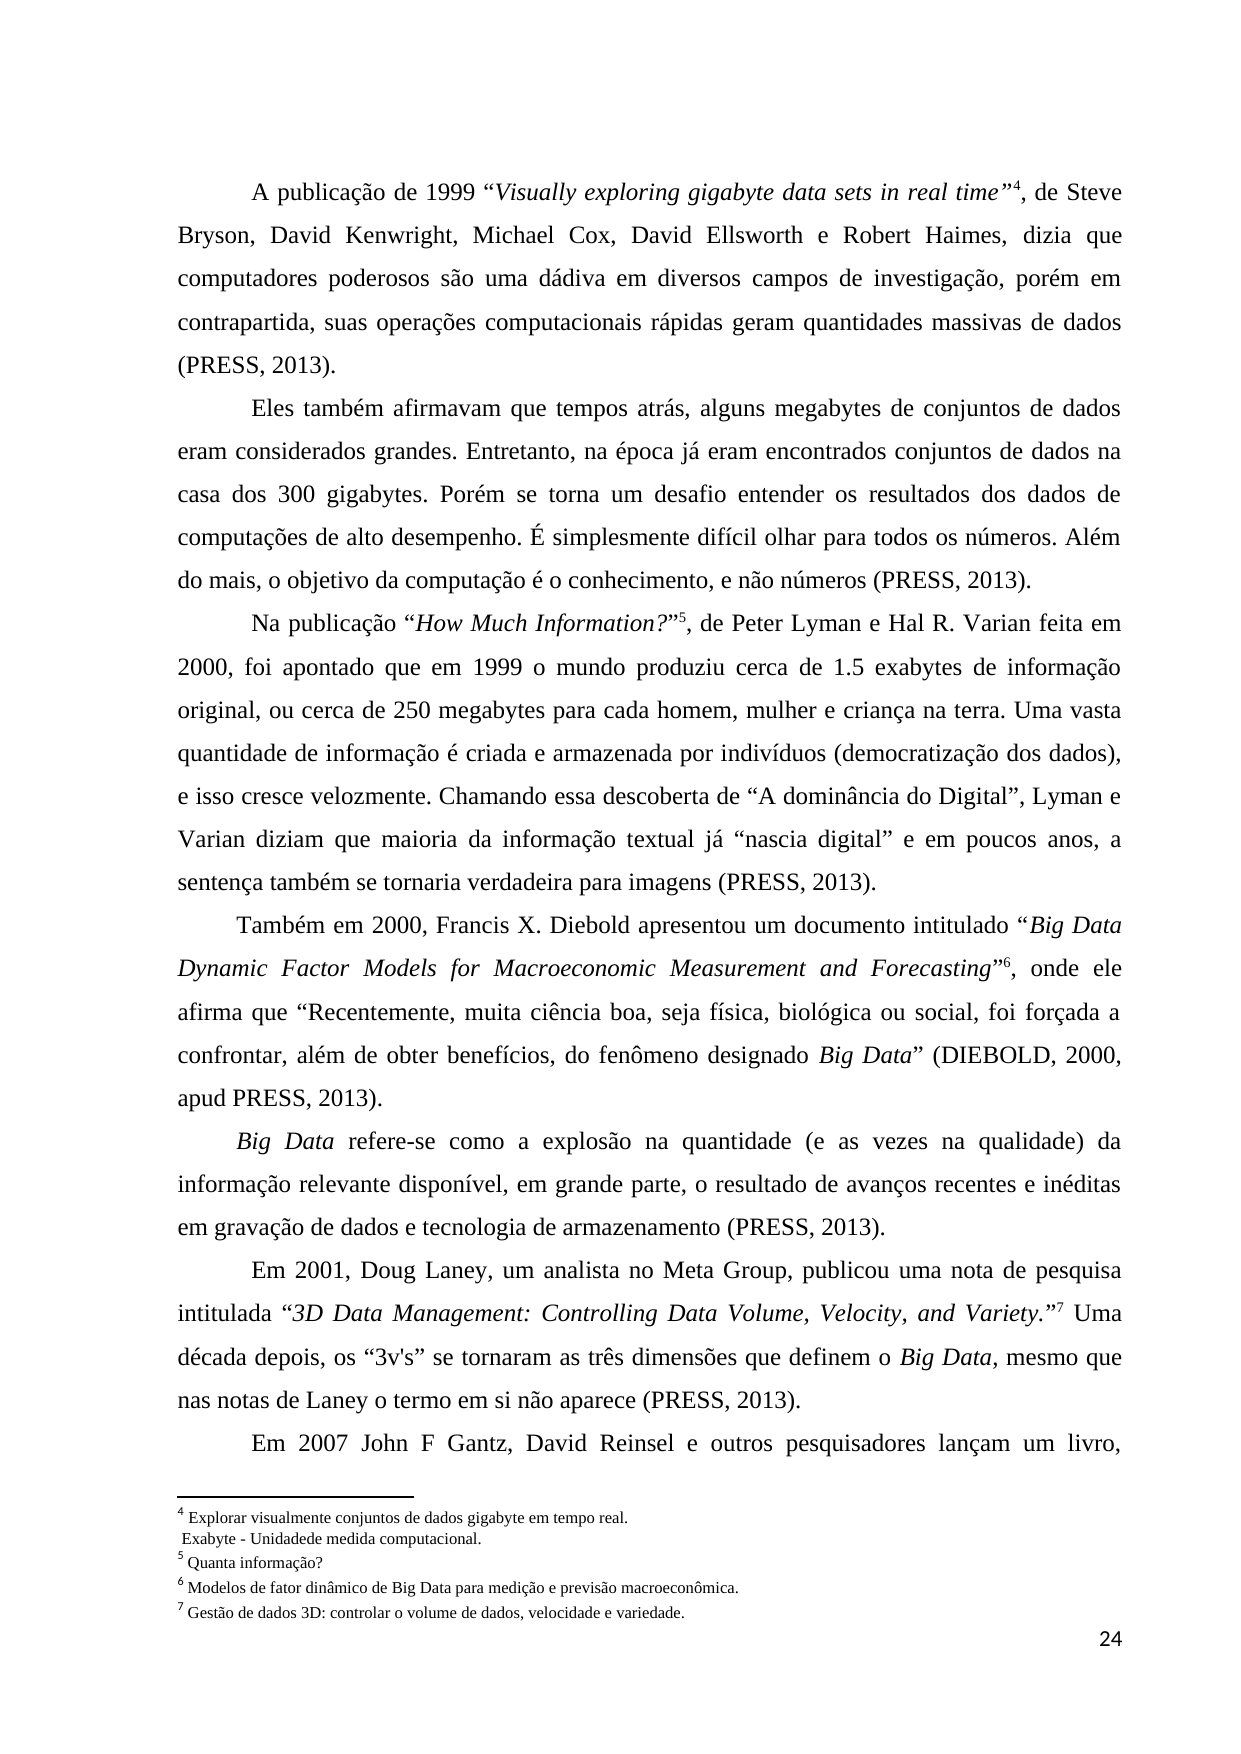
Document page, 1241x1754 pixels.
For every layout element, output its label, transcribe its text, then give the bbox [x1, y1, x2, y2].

text Também em 2000, Francis X. Diebold apresentou um documento intitulado “Big Data Dynamic Factor Models for Macroeconomic Measurement and Forecasting”, onde ele afirma que “Recentemente, muita ciência boa, seja física, biológica ou social, foi forçada a confrontar, além de obter benefícios, do fenômeno designado Big Data” (DIEBOLD, 2000, apud PRESS, 2013). [177, 910, 1122, 1112]
text Em 2001, Doug Laney, um analista no Meta Group, publicou uma nota de pesquisa intitulada “3D Data Management: Controlling Data Volume, Velocity, and Variety.” Uma década depois, os “3v's” se tornaram as três dimensões que definem o Big Data, mesmo que nas notas de Laney o termo em si não aparece (PRESS, 2013). [177, 1255, 1122, 1413]
text A publicação de 1999 “Visually exploring gigabyte data sets in real time”, de Steve Bryson, David Kenwright, Michael Cox, David Ellsworth e Robert Haimes, dizia que computadores poderosos são uma dádiva em diversos campos de investigação, porém em contrapartida, suas operações computacionais rápidas geram quantidades massivas de dados (PRESS, 2013). [177, 177, 1122, 378]
text Na publicação “How Much Information?”, de Peter Lyman e Hal R. Varian feita em 2000, foi apontado que em 1999 o mundo produziu cerca de 1.5 exabytes de informação original, ou cerca de 250 megabytes para cada homem, mulher e criança na terra. Uma vasta quantidade de informação é criada e armazenada por indivíduos (democratização dos dados), e isso cresce velozmente. Chamando essa descoberta de “A dominância do Digital”, Lyman e Varian diziam que maioria da informação textual já “nascia digital” e em poucos anos, a sentença também se tornaria verdadeira para imagens (PRESS, 2013). [177, 608, 1122, 896]
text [177, 1428, 1122, 1457]
text Eles também afirmavam que tempos atrás, alguns megabytes de conjuntos de dados eram considerados grandes. Entretanto, na época já eram encontrados conjuntos de dados na casa dos 300 gigabytes. Porém se torna um desafio entender os resultados dos dados de computações de alto desempenho. É simplesmente difícil olhar para todos os números. Além do mais, o objetivo da computação é o conhecimento, e não números (PRESS, 2013). [177, 393, 1122, 594]
text Big Data refere-se como a explosão na quantidade (e as vezes na qualidade) da informação relevante disponível, em grande parte, o resultado de avanços recentes e inéditas em gravação de dados e tecnologia de armazenamento (PRESS, 2013). [177, 1126, 1122, 1241]
